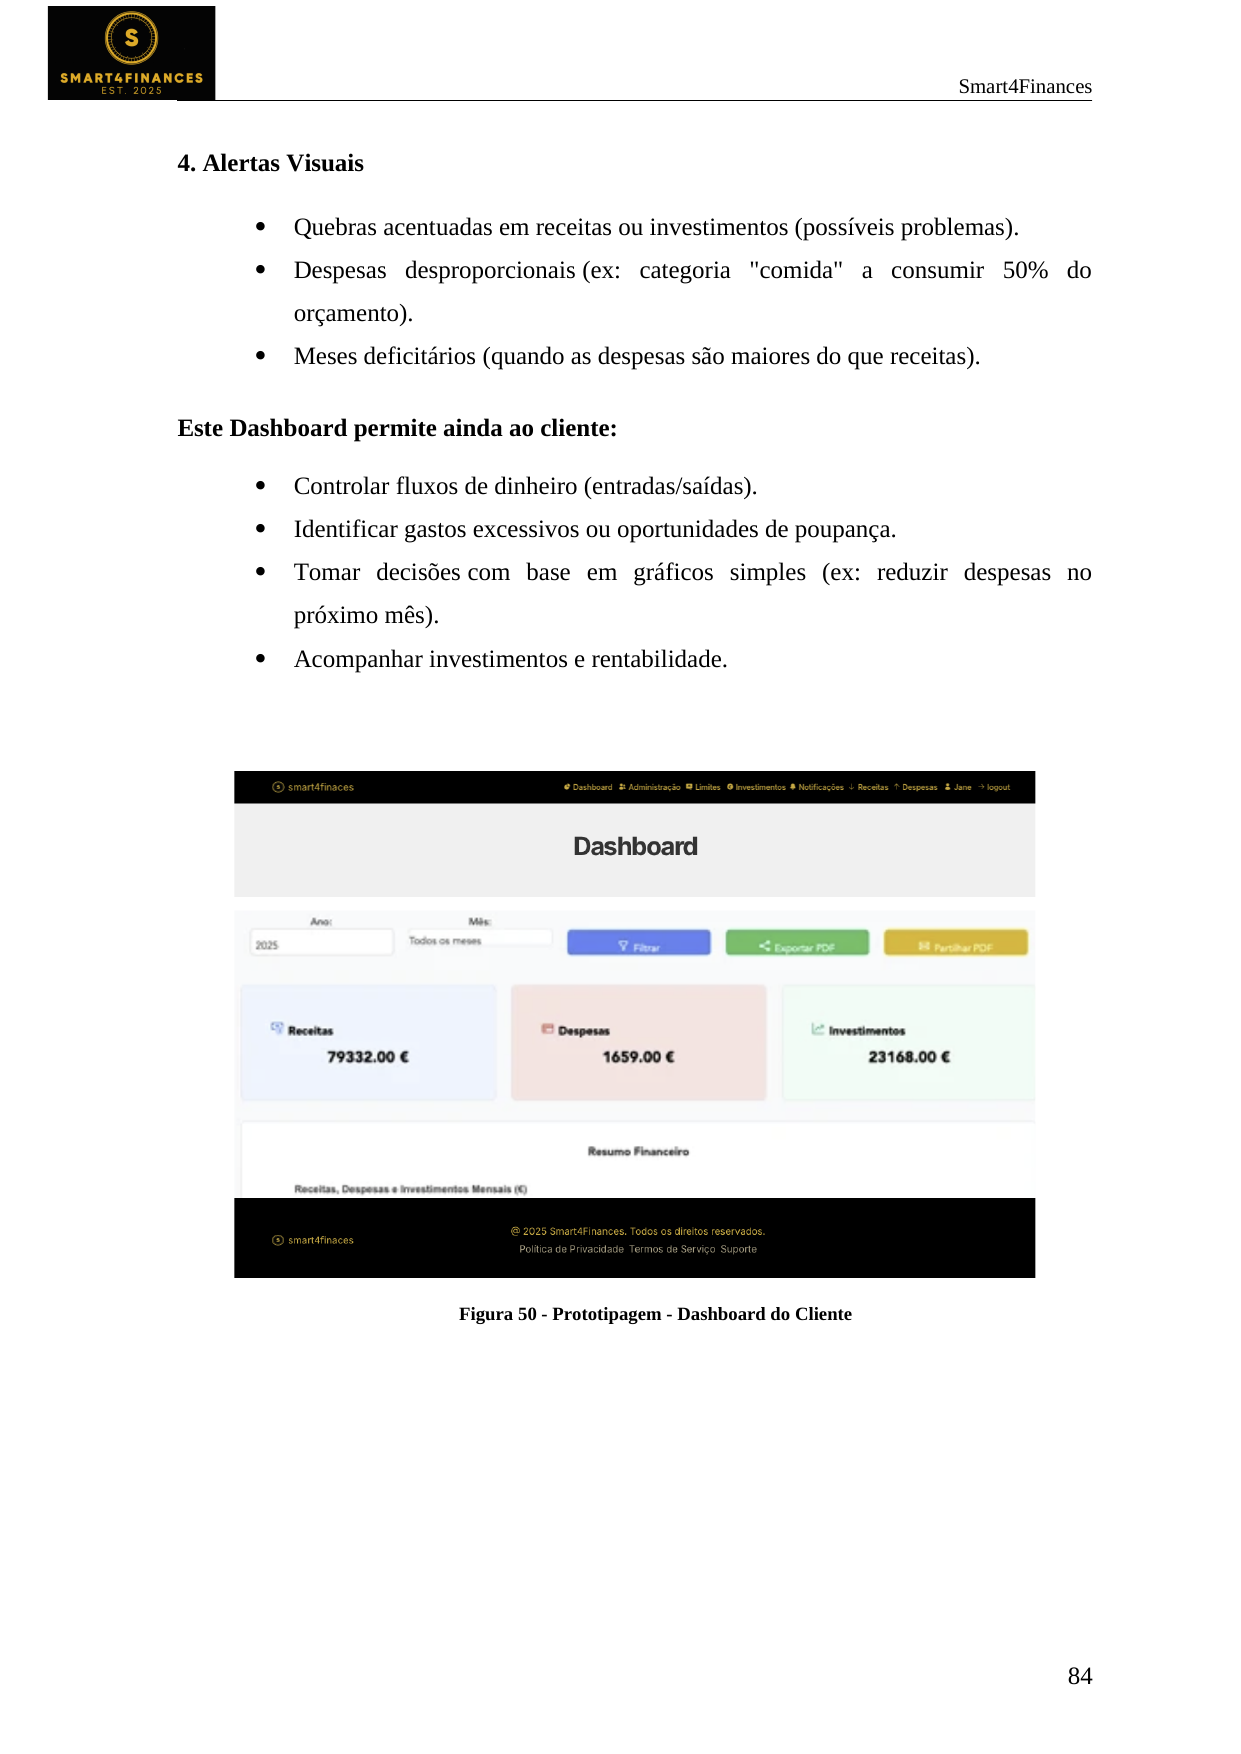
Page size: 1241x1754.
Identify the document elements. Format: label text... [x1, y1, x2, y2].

text 4. Alertas Visuais [177, 148, 1092, 176]
list Meses deficitários (quando as despesas são maiores do que receitas). [256, 341, 1092, 370]
text Figura 50 - Prototipagem - Dashboard do Cliente [177, 1303, 1092, 1324]
picture [47, 6, 216, 100]
picture [234, 771, 1036, 1278]
text Este Dashboard permite ainda ao cliente: [177, 413, 1092, 442]
list Controlar fluxos de dinheiro (entradas/saídas). [256, 471, 1092, 500]
list Despesas desproporcionais (ex: categoria "comida" a consumir 50% do orçamento). [256, 255, 1092, 327]
list Identificar gastos excessivos ou oportunidades de poupança. [256, 514, 1092, 543]
list Tomar decisões com base em gráficos simples (ex: reduzir despesas no próximo mês). [256, 557, 1092, 629]
list Acompanhar investimentos e rentabilidade. [256, 644, 1092, 672]
list Quebras acentuadas em receitas ou investimentos (possíveis problemas). [256, 212, 1092, 240]
